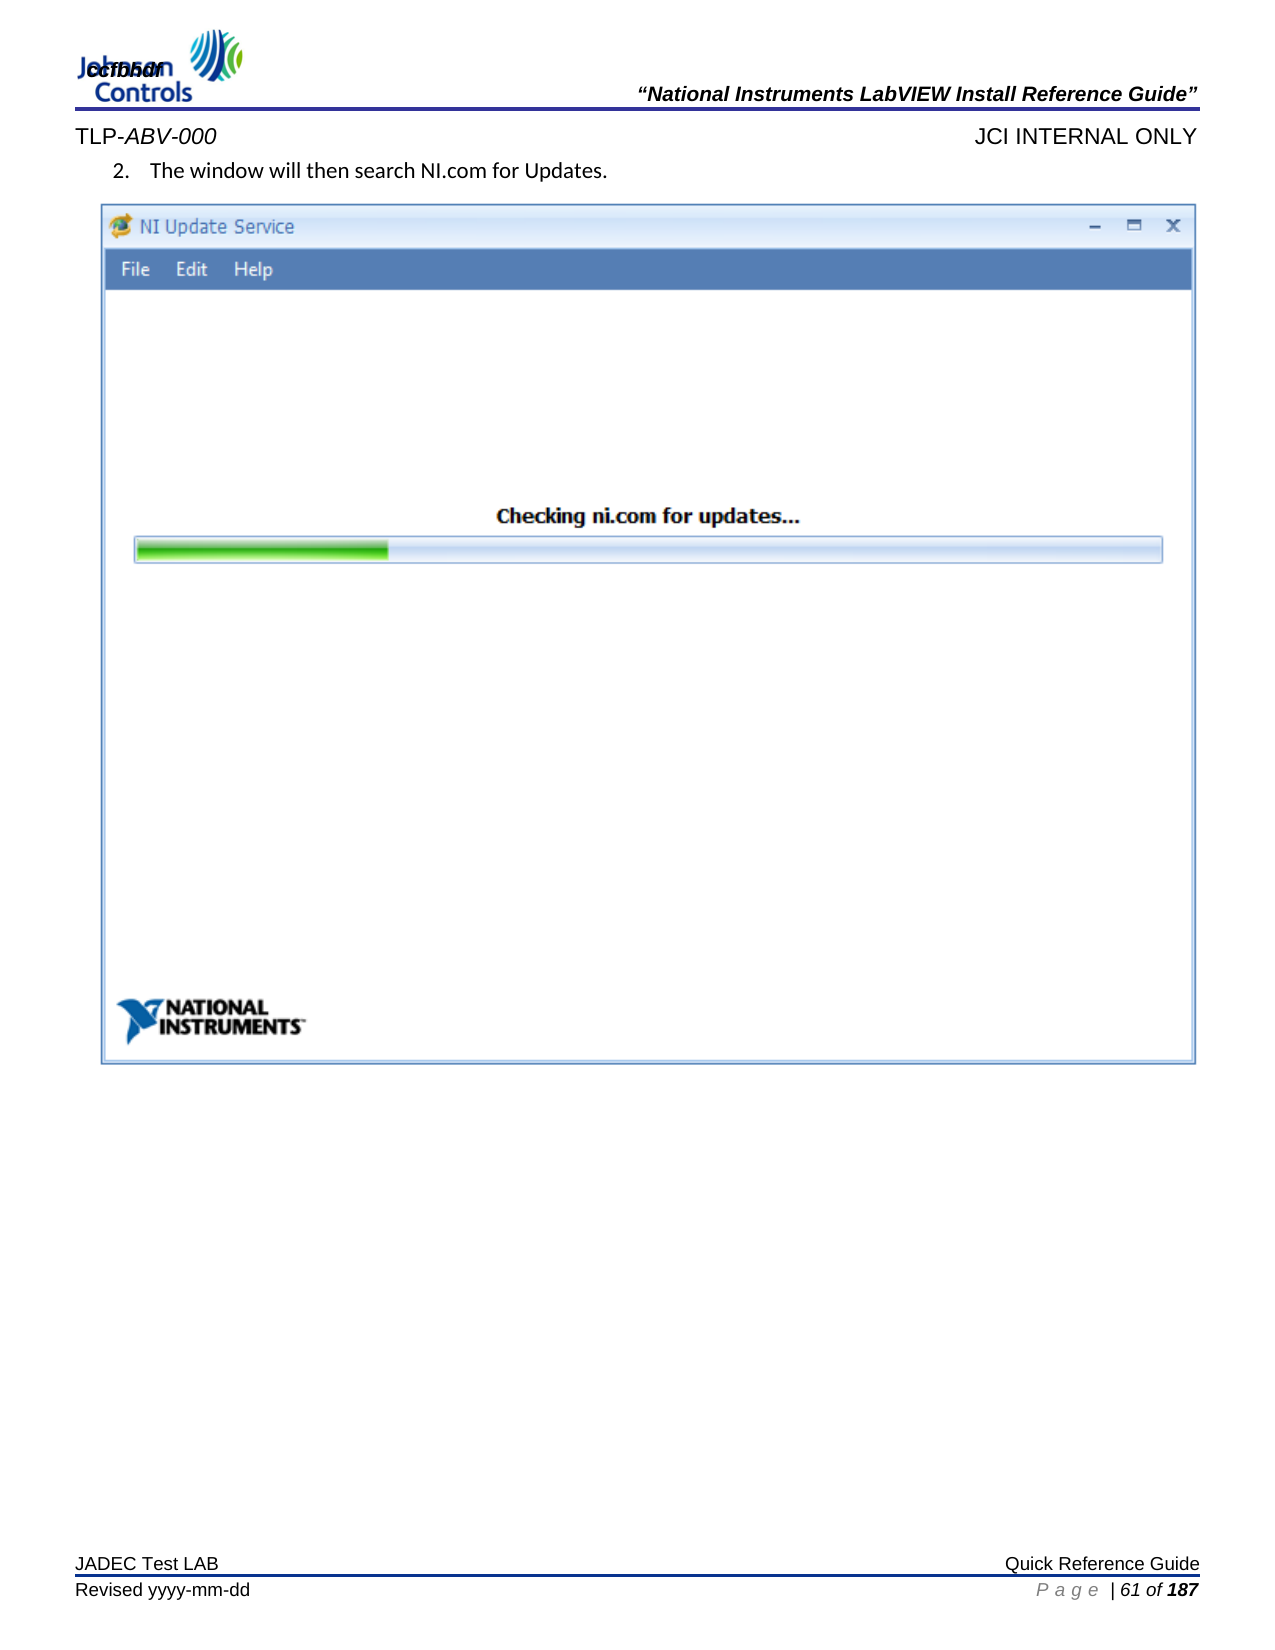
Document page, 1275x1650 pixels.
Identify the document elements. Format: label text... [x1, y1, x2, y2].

list The window will then search NI.com for Updates. [112, 156, 1200, 184]
picture [98, 201, 1200, 1068]
picture [76, 26, 246, 105]
